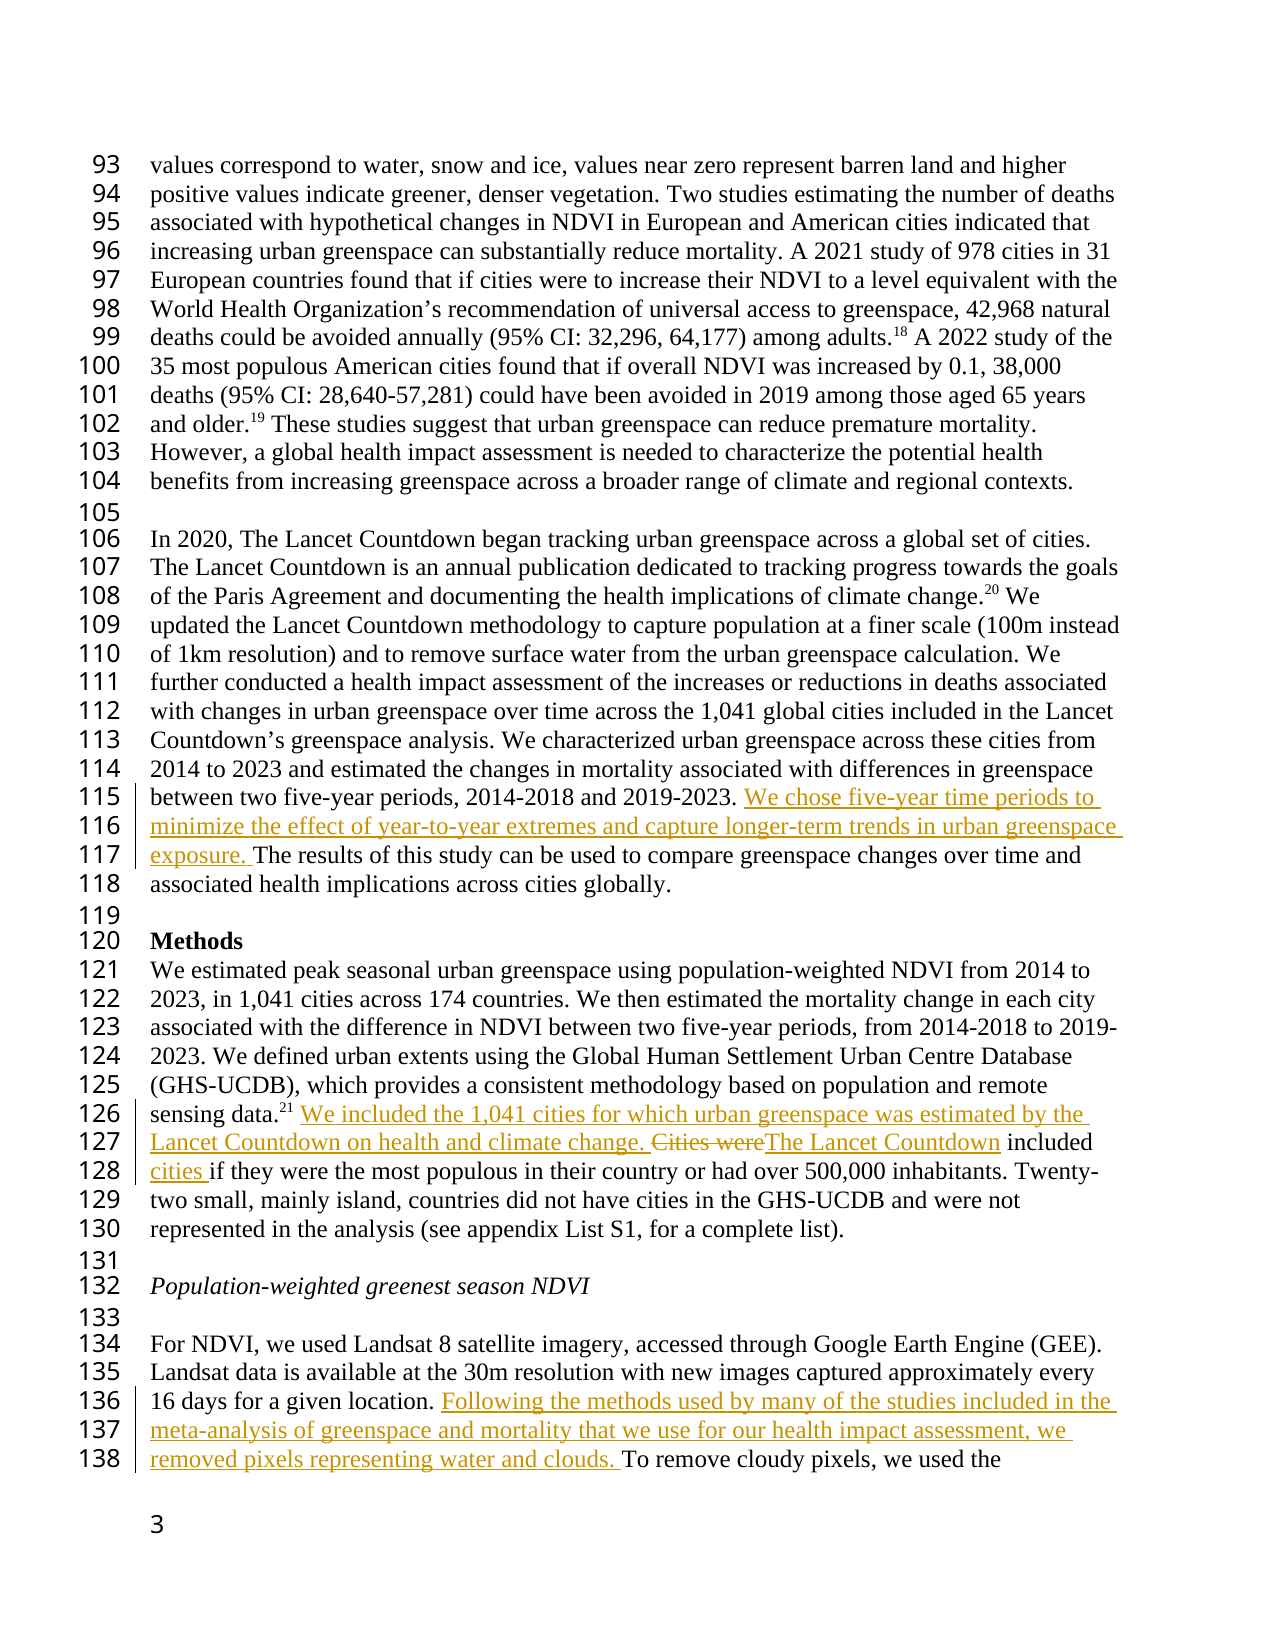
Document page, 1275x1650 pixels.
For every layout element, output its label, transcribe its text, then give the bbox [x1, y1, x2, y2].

text Population-weighted greenest season NDVI [150, 1271, 1125, 1300]
text Methods [150, 926, 1125, 955]
text We estimated peak seasonal urban greenspace using population-weighted NDVI from 2014 to 2023, in 1,041 cities across 174 countries. We then estimated the mortality change in each city associated with the difference in NDVI between two five-year periods, from 2014-2018 to 2019-2023. We defined urban extents using the Global Human Settlement Urban Centre Database (GHS-UCDB), which provides a consistent methodology based on population and remote sensing data.21 included if they were the most populous in their country or had over 500,000 inhabitants. Twenty-two small, mainly island, countries did not have cities in the GHS-UCDB and were not represented in the analysis (see appendix List S1, for a complete list). [150, 955, 1125, 1242]
text In 2020, The Lancet Countdown began tracking urban greenspace across a global set of cities. The Lancet Countdown is an annual publication dedicated to tracking progress towards the goals of the Paris Agreement and documenting the health implications of climate change.20 We updated the Lancet Countdown methodology to capture population at a finer scale (100m instead of 1km resolution) and to remove surface water from the urban greenspace calculation. We further conducted a health impact assessment of the increases or reductions in deaths associated with changes in urban greenspace over time across the 1,041 global cities included in the Lancet Countdown’s greenspace analysis. We characterized urban greenspace across these cities from 2014 to 2023 and estimated the changes in mortality associated with differences in greenspace between two five-year periods, 2014-2018 and 2019-2023. The results of this study can be used to compare greenspace changes over time and associated health implications across cities globally. [150, 524, 1125, 897]
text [150, 150, 1125, 495]
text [150, 1329, 1125, 1472]
